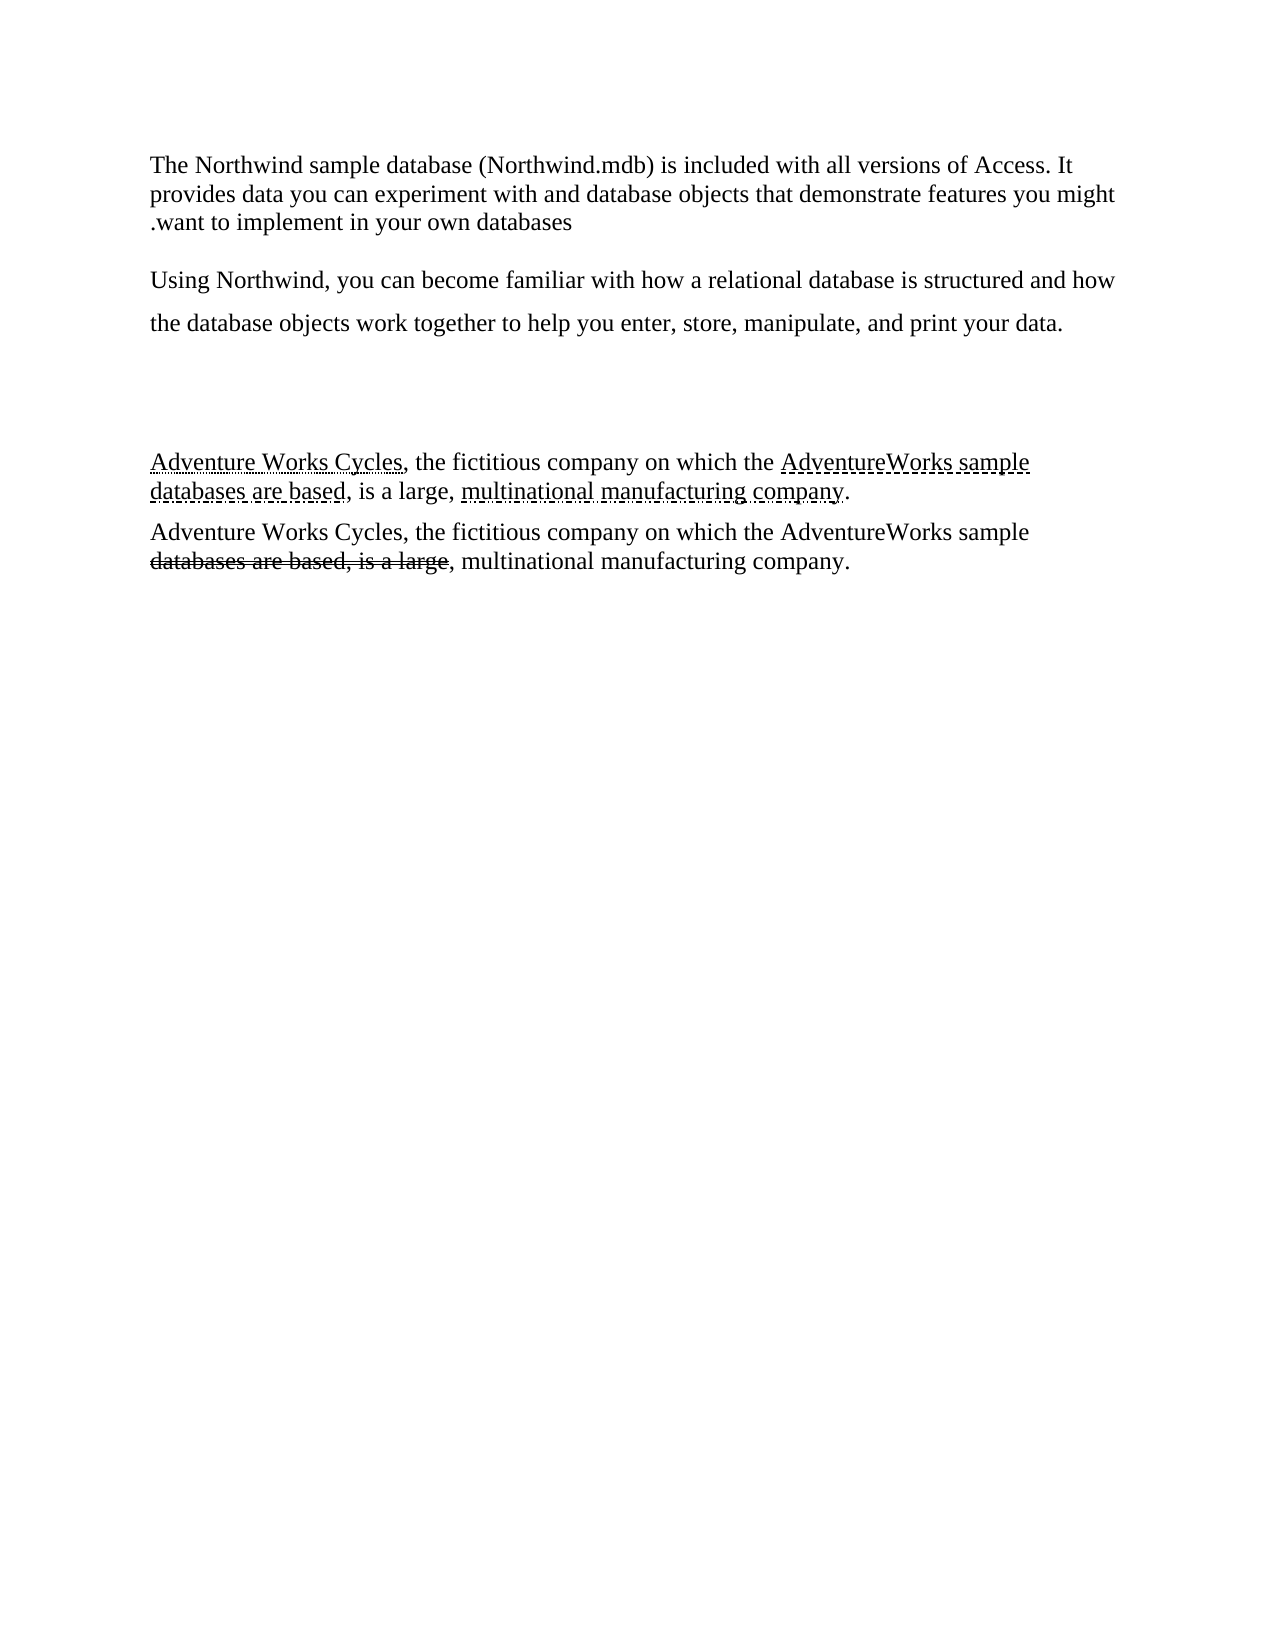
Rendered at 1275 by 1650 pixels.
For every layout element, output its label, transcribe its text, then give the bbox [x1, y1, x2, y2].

text Adventure Works Cycles, the fictitious company on which the AdventureWorks sample databases are based, is a large, multinational manufacturing company. [150, 517, 1125, 575]
text Adventure Works Cycles, the fictitious company on which the AdventureWorks sample databases are based, is a large, multinational manufacturing company. [150, 447, 1125, 505]
